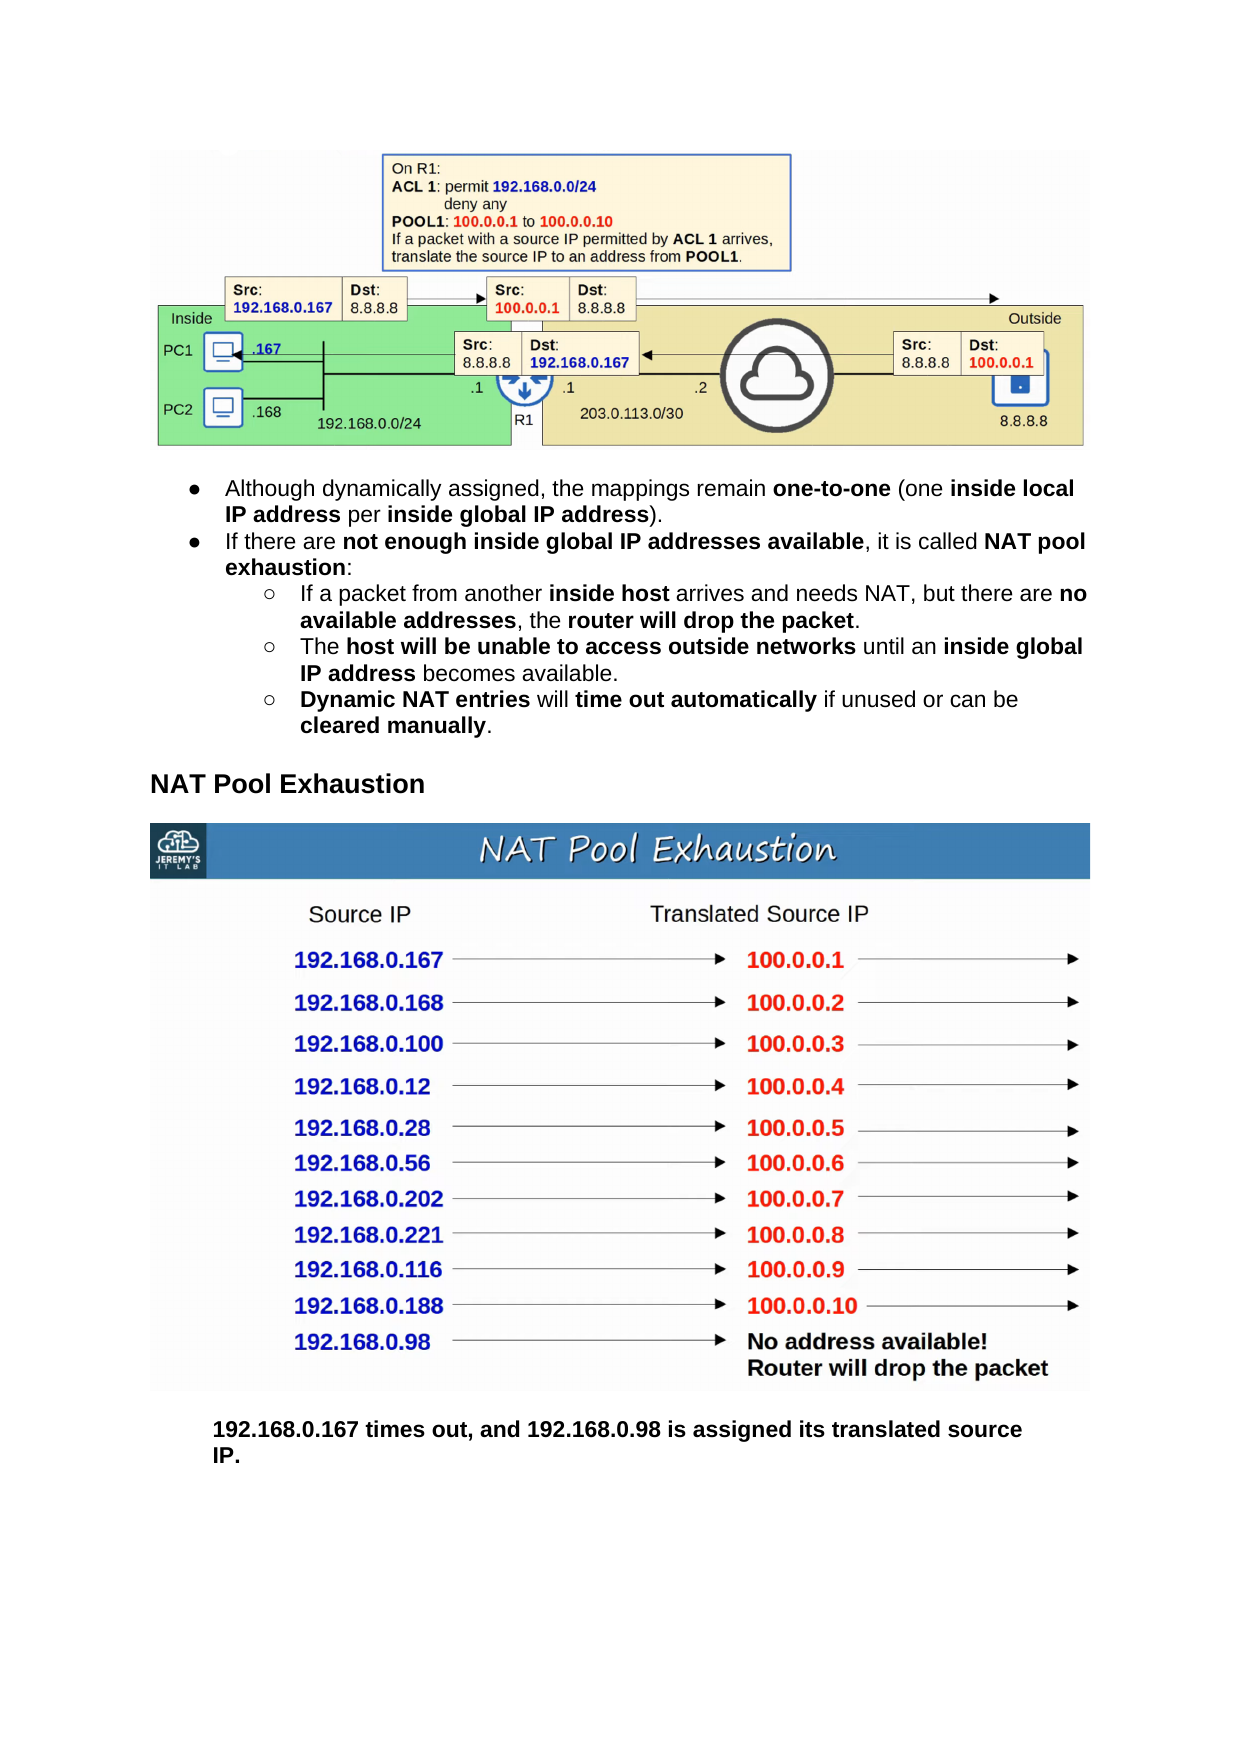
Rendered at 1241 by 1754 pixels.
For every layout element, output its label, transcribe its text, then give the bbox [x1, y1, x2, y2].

picture [150, 823, 1091, 1391]
list If there are not enough inside global IP addresses available, it is called NAT pool exhaustion: [187, 528, 1090, 580]
subtitle NAT Pool Exhaustion [150, 768, 1090, 799]
list If a packet from another inside host arrives and needs NAT, but there are no available addresses, the router will drop the packet. [262, 580, 1090, 633]
list The host will be unable to access outside networks until an inside global IP address becomes available. [262, 633, 1090, 686]
picture [150, 150, 1091, 450]
list Dynamic NAT entries will time out automatically if unused or can be cleared manually. [262, 686, 1090, 738]
text 192.168.0.167 times out, and 192.168.0.98 is assigned its translated source IP. [212, 1416, 1028, 1468]
list Although dynamically assigned, the mappings remain one-to-one (one inside local IP address per inside global IP address). [187, 475, 1090, 528]
